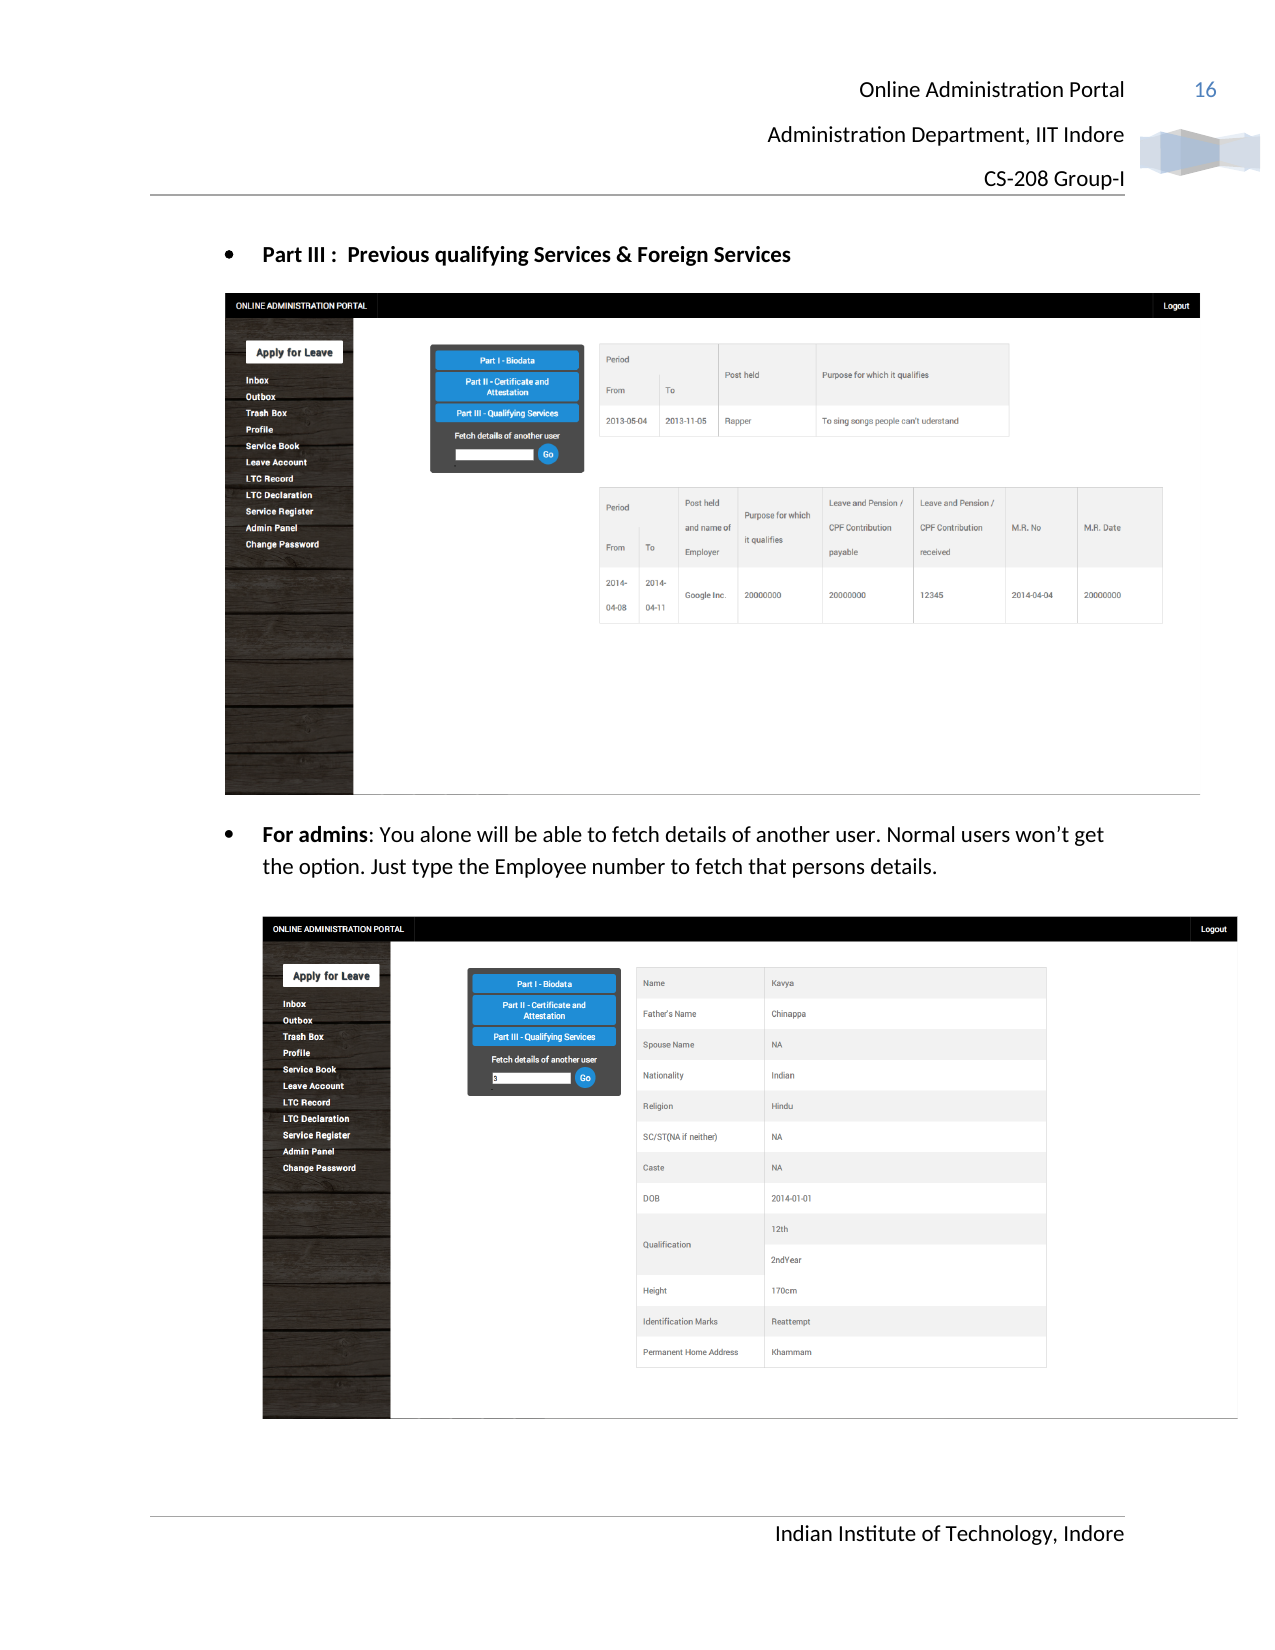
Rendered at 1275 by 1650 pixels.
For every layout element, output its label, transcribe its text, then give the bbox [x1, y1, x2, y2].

picture [225, 293, 1200, 795]
list Part III : Previous qualifying Services & Foreign Services [225, 240, 1125, 268]
list For admins: You alone will be able to fetch details of another user. Normal users won’t get the option. Just type the Employee number to fetch that persons details. [225, 820, 1125, 880]
picture [262, 916, 1238, 1419]
